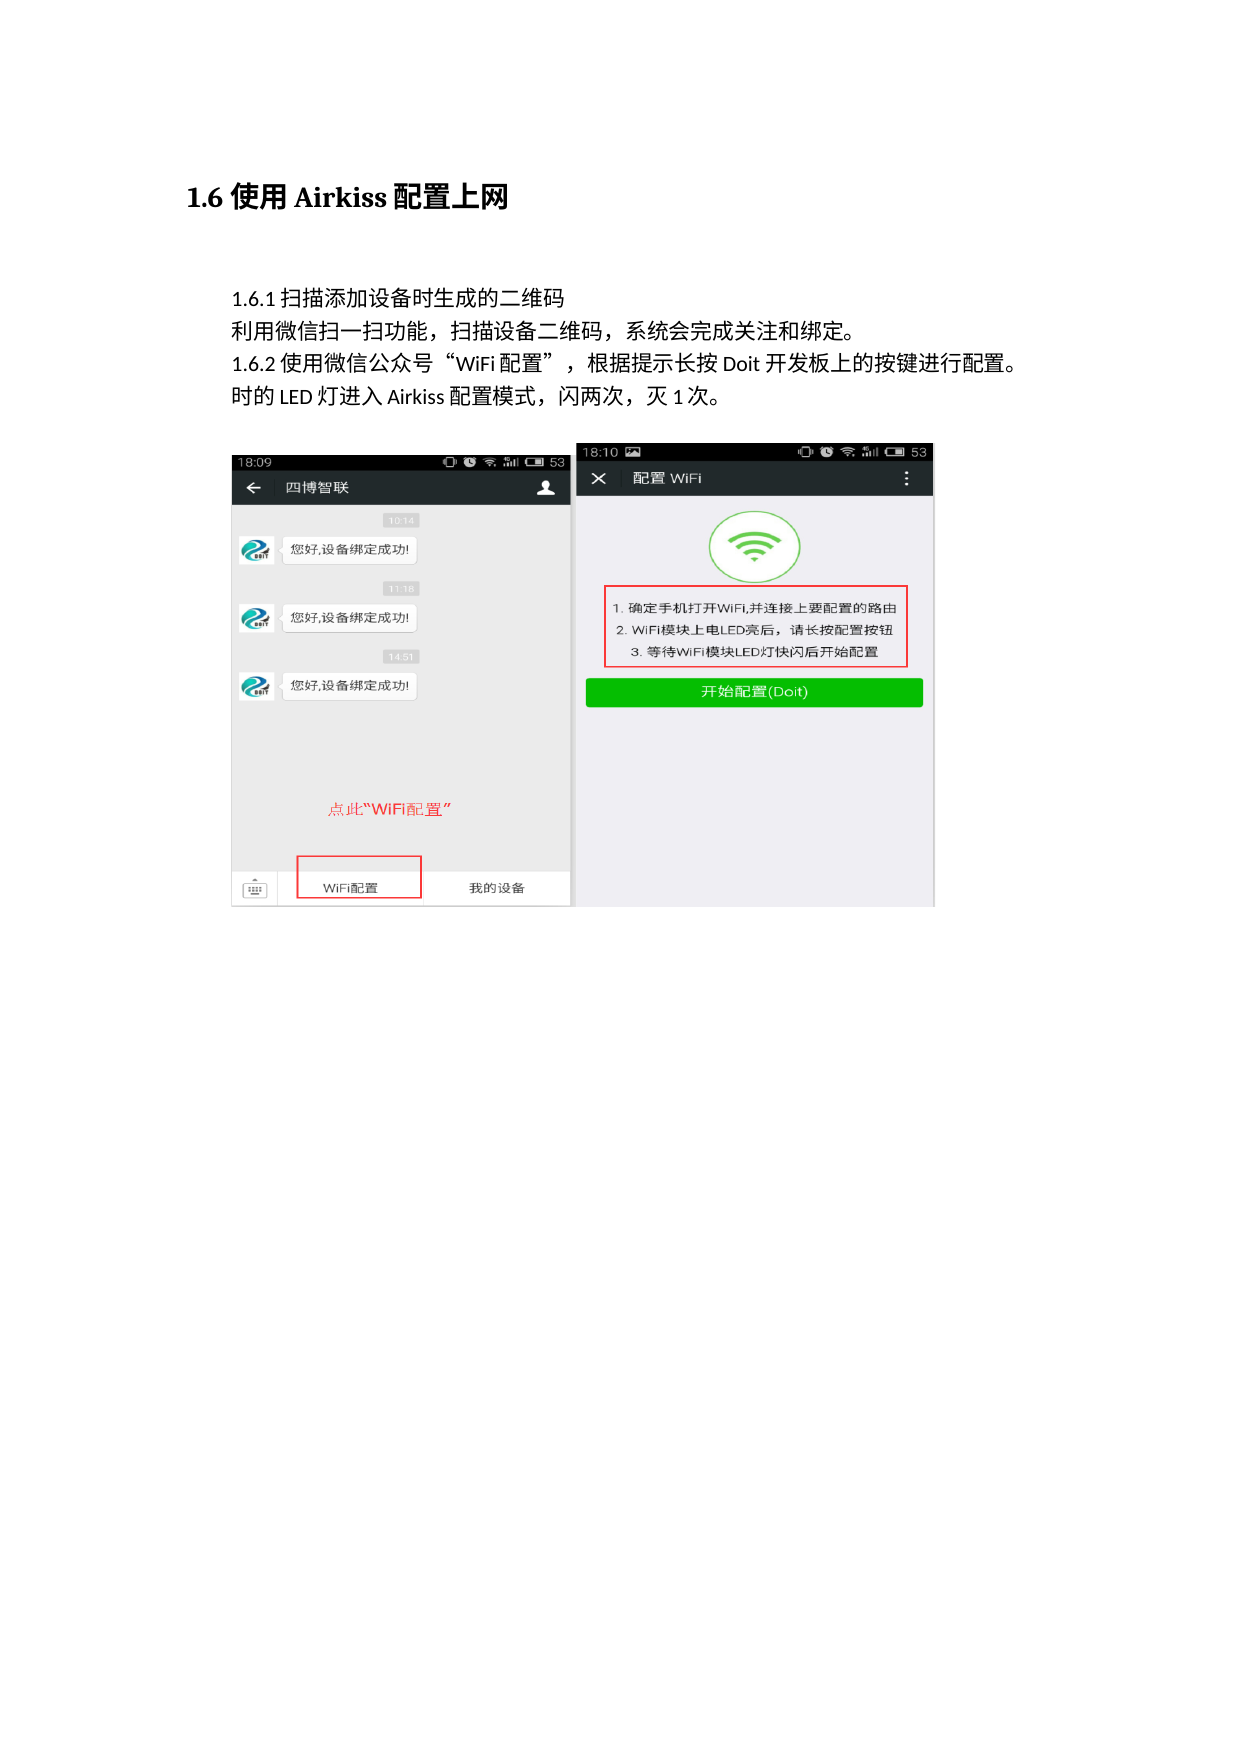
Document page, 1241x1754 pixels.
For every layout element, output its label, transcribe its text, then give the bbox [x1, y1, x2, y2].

text 1.6.2 使用微信公众号“WiFi配置”，根据提示长按Doit 开发板上的按键进行配置。 [187, 346, 1053, 378]
subtitle 1.6 使用Airkiss配置上网 [187, 162, 1053, 227]
text 1.6.1 扫描添加设备时生成的二维码 [187, 281, 1053, 313]
text 时的LED灯进入Airkiss配置模式，闪两次，灭1次。 [187, 378, 1053, 411]
text 利用微信扫一扫功能，扫描设备二维码，系统会完成关注和绑定。 [187, 313, 1053, 346]
picture [231, 443, 936, 907]
